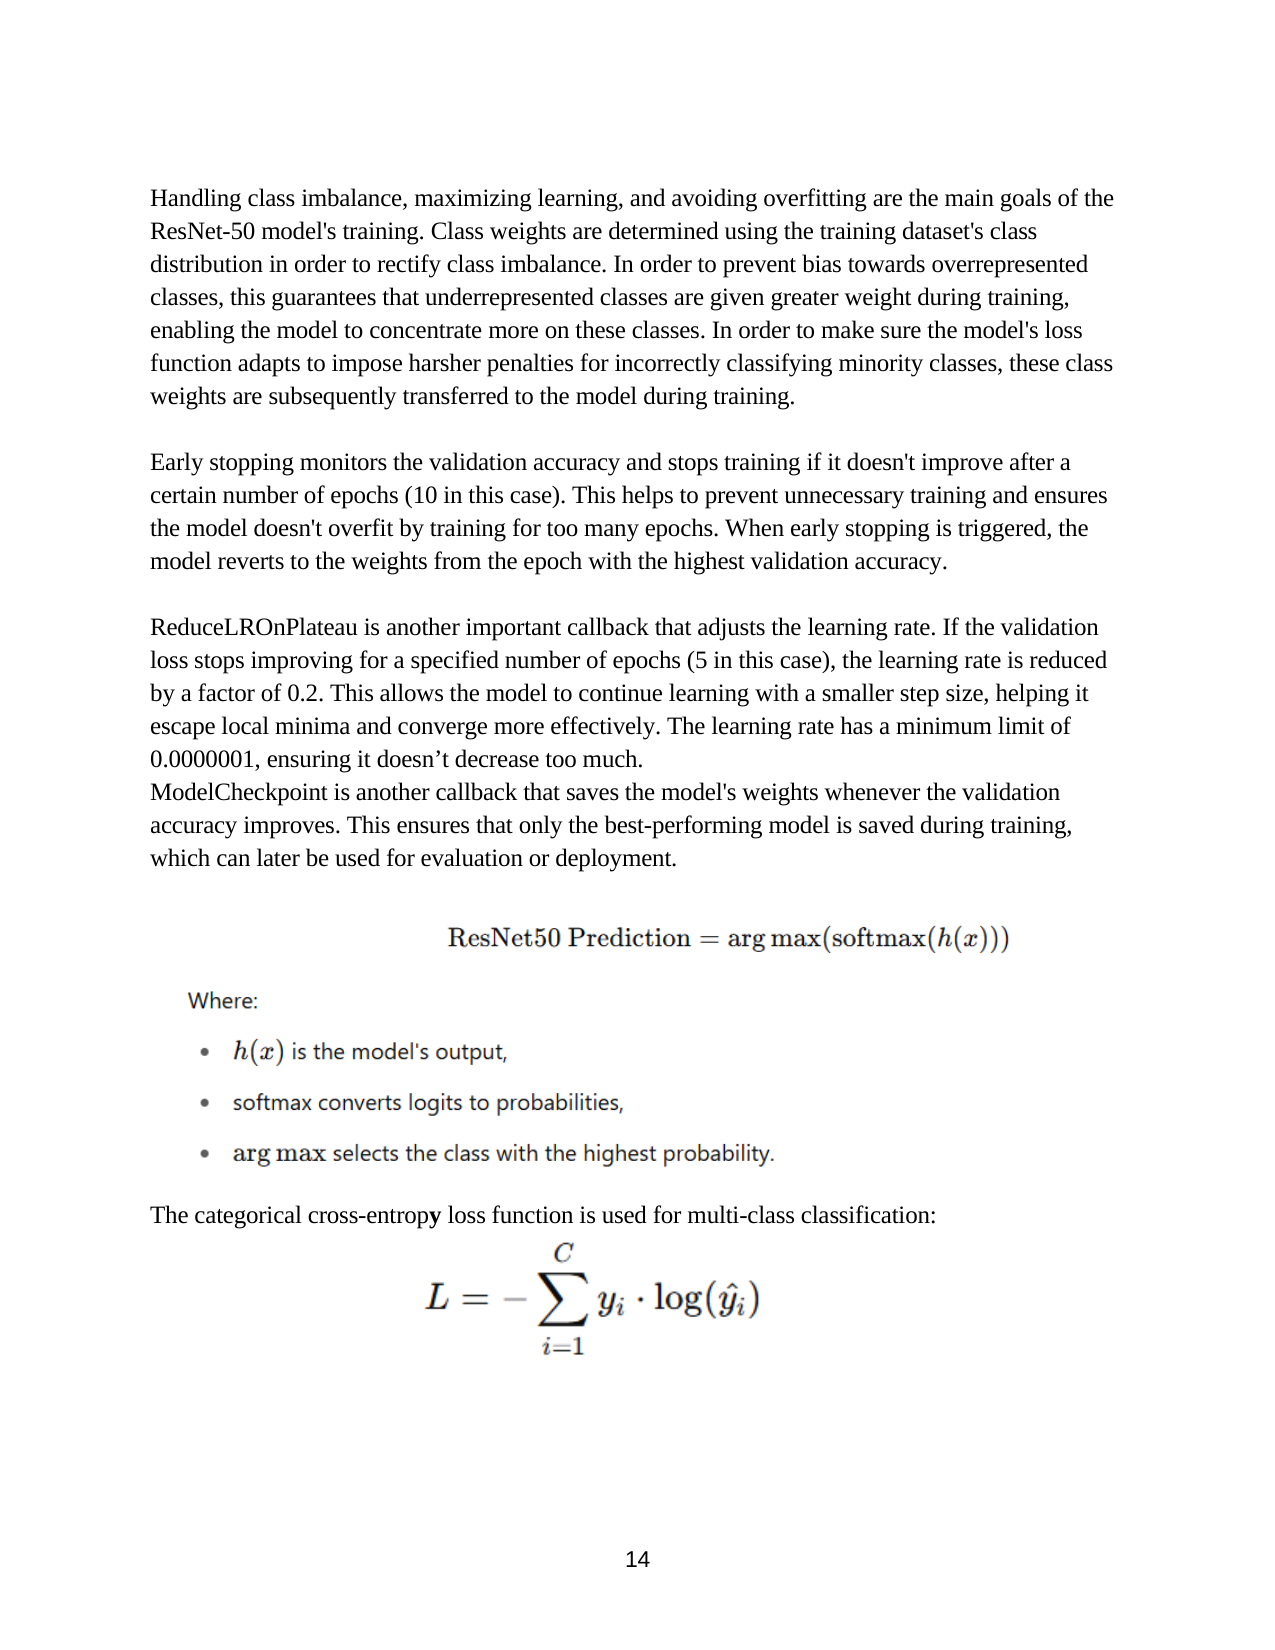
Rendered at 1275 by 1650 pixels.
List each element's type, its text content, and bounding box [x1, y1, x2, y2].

picture [150, 909, 1183, 1196]
text ModelCheckpoint is another callback that saves the model's weights whenever the validation accuracy improves. This ensures that only the best-performing model is saved during training, which can later be used for evaluation or deployment. [150, 777, 1125, 872]
text Early stopping monitors the validation accuracy and stops training if it doesn't improve after a certain number of epochs (10 in this case). This helps to prevent unnecessary training and ensures the model doesn't overfit by training for too many epochs. When early stopping is triggered, the model reverts to the weights from the epoch with the highest validation accuracy. [150, 447, 1125, 575]
text Handling class imbalance, maximizing learning, and avoiding overfitting are the main goals of the ResNet-50 model's training. Class weights are determined using the training dataset's class distribution in order to rectify class imbalance. In order to prevent bias towards overrepresented classes, this guarantees that underrepresented classes are given greater weight during training, enabling the model to concentrate more on these classes. In order to make sure the model's loss function adapts to impose harsher penalties for incorrectly classifying minority classes, these class weights are subsequently transferred to the model during training. [150, 183, 1125, 410]
picture [150, 1233, 943, 1410]
text ReduceLROnPlateau is another important callback that adjusts the learning rate. If the validation loss stops improving for a specified number of epochs (5 in this case), the learning rate is reduced by a factor of 0.2. This allows the model to continue learning with a smaller step size, helping it escape local minima and converge more effectively. The learning rate has a minimum limit of 0.0000001, ensuring it doesn’t decrease too much. [150, 612, 1125, 773]
text The categorical cross-entropy loss function is used for multi-class classification: [150, 1200, 1125, 1229]
